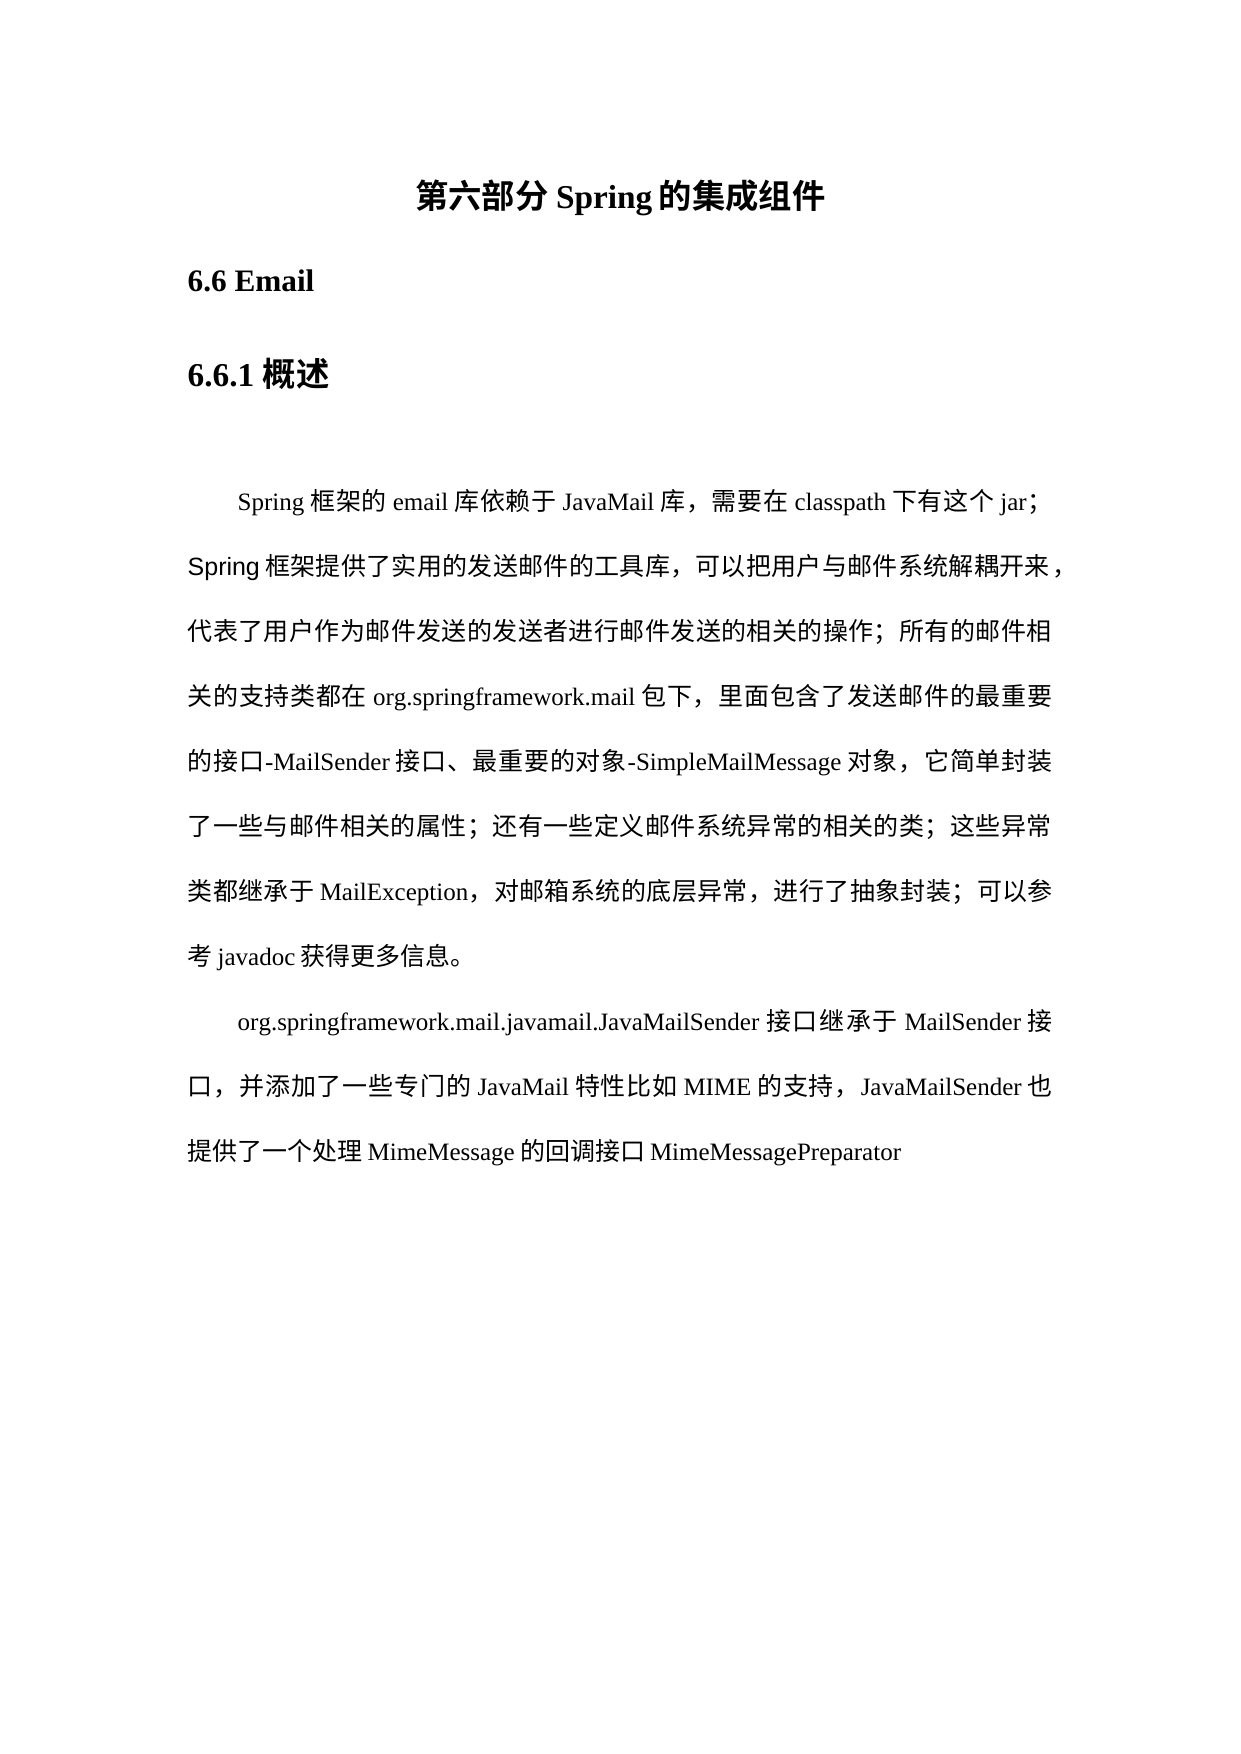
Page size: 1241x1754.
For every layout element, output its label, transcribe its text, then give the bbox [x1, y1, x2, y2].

subtitle 第六部分 Spring的集成组件 [187, 162, 1053, 227]
text Spring框架的email库依赖于JavaMail库，需要在classpath下有这个jar；Spring框架提供了实用的发送邮件的工具库，可以把用户与邮件系统解耦开来，代表了用户作为邮件发送的发送者进行邮件发送的相关的操作；所有的邮件相关的支持类都在org.springframework.mail包下，里面包含了发送邮件的最重要的接口-MailSender接口、最重要的对象-SimpleMailMessage对象，它简单封装了一些与邮件相关的属性；还有一些定义邮件系统异常的相关的类；这些异常类都继承于MailException，对邮箱系统的底层异常，进行了抽象封装；可以参考javadoc获得更多信息。 [187, 467, 1053, 987]
text org.springframework.mail.javamail.JavaMailSender接口继承于MailSender接口，并添加了一些专门的JavaMail特性比如MIME的支持，JavaMailSender也提供了一个处理MimeMessage的回调接口MimeMessagePreparator [187, 987, 1053, 1182]
subtitle 6.6 Email [187, 248, 1053, 313]
subtitle 6.6.1 概述 [187, 340, 1053, 405]
